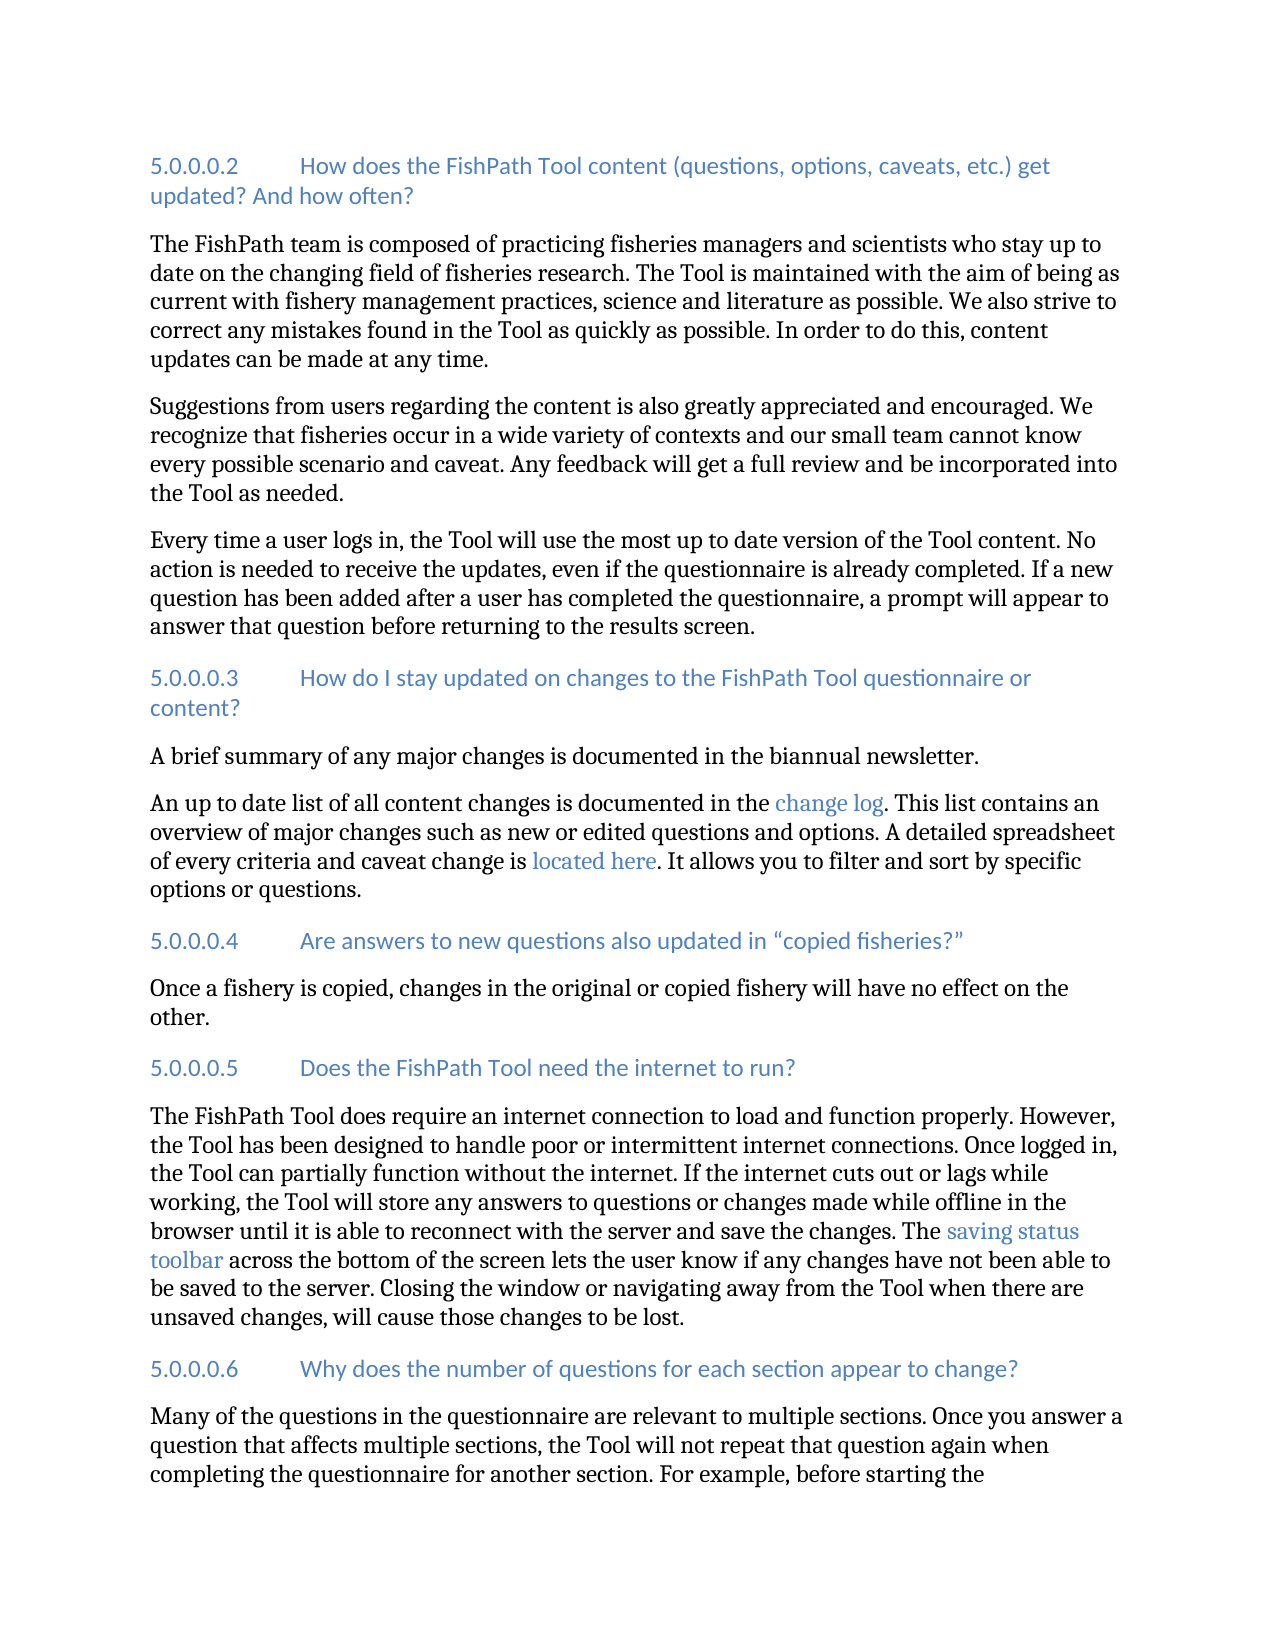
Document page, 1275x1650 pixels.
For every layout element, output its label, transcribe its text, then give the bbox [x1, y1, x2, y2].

text Every time a user logs in, the Tool will use the most up to date version of the Tool content. No action is needed to receive the updates, even if the questionnaire is already completed. If a new question has been added after a user has completed the questionnaire, a prompt will appear to answer that question before returning to the results screen. [150, 526, 1125, 641]
text An up to date list of all content changes is documented in the change log. This list contains an overview of major changes such as new or edited questions and options. A detailed spreadsheet of every criteria and caveat change is located here. It allows you to filter and sort by specific options or questions. [150, 789, 1125, 904]
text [150, 1402, 1125, 1488]
text Once a fishery is copied, changes in the original or copied fishery will have no effect on the other. [150, 974, 1125, 1032]
subtitle 5.0.0.0.3 How do I stay updated on changes to the FishPath Tool questionnaire or content? [150, 662, 1125, 723]
subtitle 5.0.0.0.4 Are answers to new questions also updated in “copied fisheries?” [150, 925, 1125, 956]
text The FishPath team is composed of practicing fisheries managers and scientists who stay up to date on the changing field of fisheries research. The Tool is maintained with the aim of being as current with fishery management practices, science and literature as possible. We also strive to correct any mistakes found in the Tool as quickly as possible. In order to do this, content updates can be made at any time. [150, 230, 1125, 373]
text Suggestions from users regarding the content is also greatly appreciated and encouraged. We recognize that fisheries occur in a wide variety of contexts and our small team cannot know every possible scenario and caveat. Any feedback will get a full review and be incorporated into the Tool as needed. [150, 392, 1125, 507]
subtitle 5.0.0.0.5 Does the FishPath Tool need the internet to run? [150, 1053, 1125, 1083]
subtitle 5.0.0.0.2 How does the FishPath Tool content (questions, options, caveats, etc.) get updated? And how often? [150, 150, 1125, 211]
text A brief summary of any major changes is documented in the biannual newsletter. [150, 742, 1125, 770]
subtitle 5.0.0.0.6 Why does the number of questions for each section appear to change? [150, 1353, 1125, 1383]
text The FishPath Tool does require an internet connection to load and function properly. However, the Tool has been designed to handle poor or intermittent internet connections. Once logged in, the Tool can partially function without the internet. If the internet cuts out or lags while working, the Tool will store any answers to questions or changes made while offline in the browser until it is able to reconnect with the server and save the changes. The saving status toolbar across the bottom of the screen lets the user know if any changes have not been able to be saved to the server. Closing the window or navigating away from the Tool when there are unsaved changes, will cause those changes to be lost. [150, 1102, 1125, 1332]
